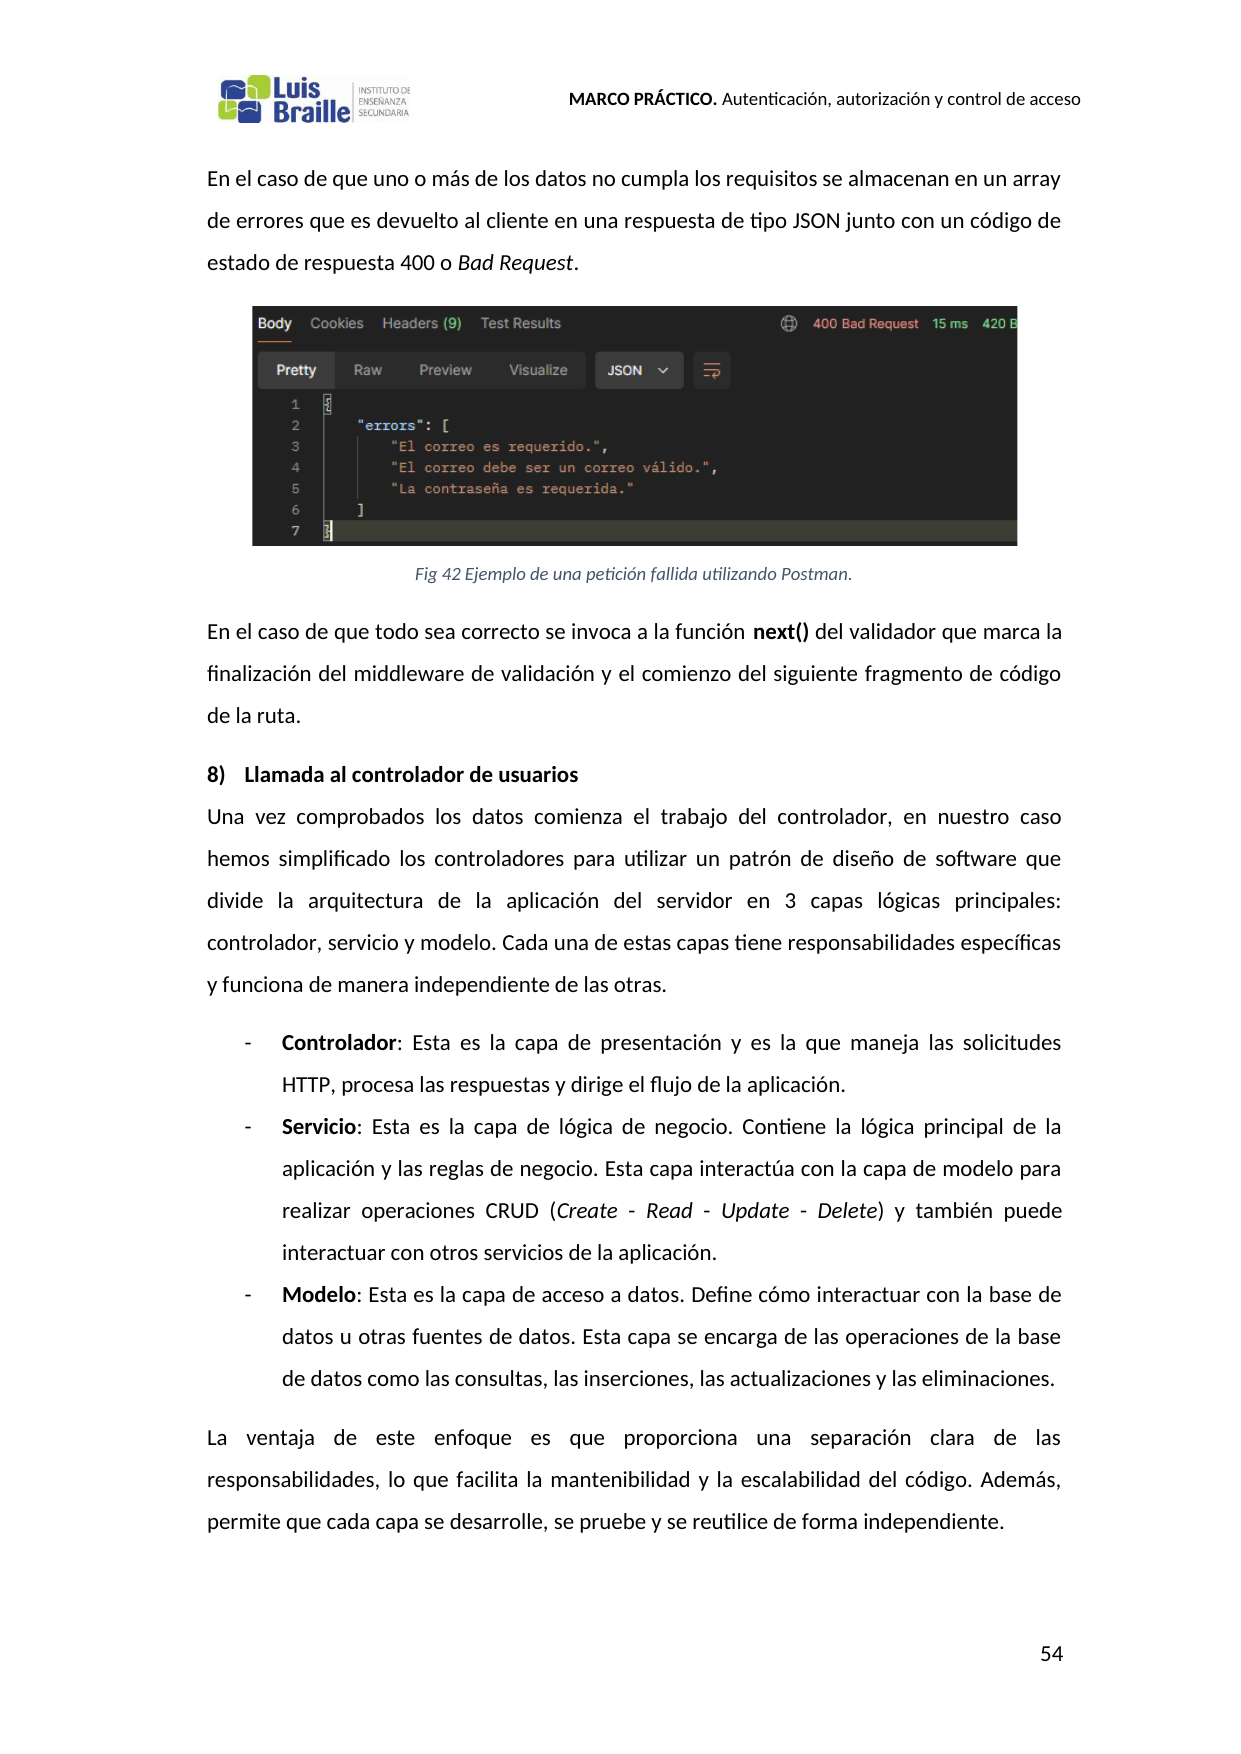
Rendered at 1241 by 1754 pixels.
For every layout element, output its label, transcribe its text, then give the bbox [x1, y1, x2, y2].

list Llamada al controlador de usuarios [207, 760, 1063, 788]
list Controlador: Esta es la capa de presentación y es la que maneja las solicitudes HTTP, procesa las respuestas y dirige el flujo de la aplicación. [244, 1028, 1063, 1098]
text La ventaja de este enfoque es que proporciona una separación clara de las responsabilidades, lo que facilita la mantenibilidad y la escalabilidad del código. Además, permite que cada capa se desarrolle, se pruebe y se reutilice de forma independiente. [207, 1423, 1063, 1535]
text Fig 42 Ejemplo de una petición fallida utilizando Postman. [207, 562, 1063, 585]
picture [252, 306, 1018, 546]
text Una vez comprobados los datos comienza el trabajo del controlador, en nuestro caso hemos simplificado los controladores para utilizar un patrón de diseño de software que divide la arquitectura de la aplicación del servidor en 3 capas lógicas principales: controlador, servicio y modelo. Cada una de estas capas tiene responsabilidades específicas y funciona de manera independiente de las otras. [207, 802, 1063, 998]
text En el caso de que todo sea correcto se invoca a la función next() del validador que marca la finalización del middleware de validación y el comienzo del siguiente fragmento de código de la ruta. [207, 617, 1063, 729]
list Modelo: Esta es la capa de acceso a datos. Define cómo interactuar con la base de datos u otras fuentes de datos. Esta capa se encarga de las operaciones de la base de datos como las consultas, las inserciones, las actualizaciones y las eliminaciones. [244, 1280, 1063, 1392]
list Servicio: Esta es la capa de lógica de negocio. Contiene la lógica principal de la aplicación y las reglas de negocio. Esta capa interactúa con la capa de modelo para realizar operaciones CRUD (Create - Read - Update - Delete) y también puede interactuar con otros servicios de la aplicación. [244, 1112, 1063, 1266]
text En el caso de que uno o más de los datos no cumpla los requisitos se almacenan en un array de errores que es devuelto al cliente en una respuesta de tipo JSON junto con un código de estado de respuesta 400 o Bad Request. [207, 164, 1063, 276]
